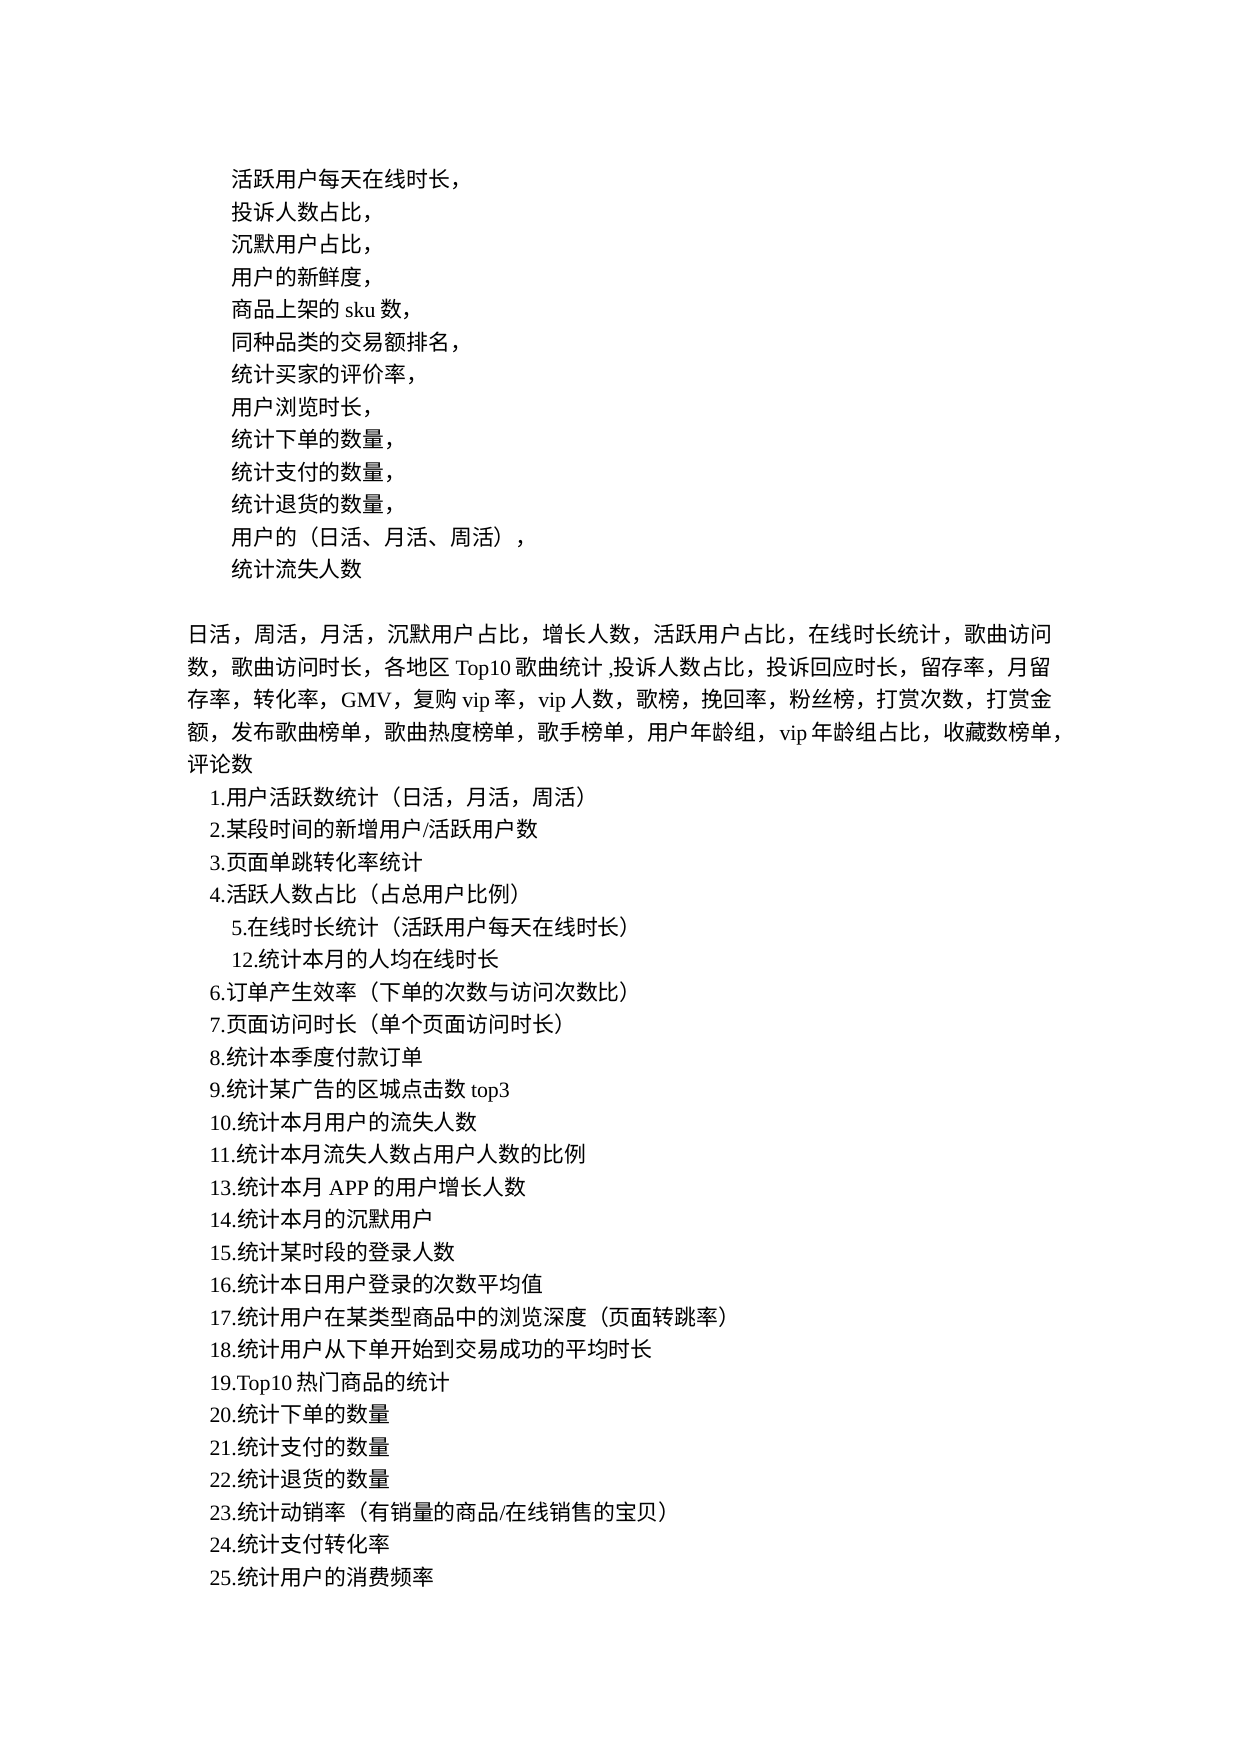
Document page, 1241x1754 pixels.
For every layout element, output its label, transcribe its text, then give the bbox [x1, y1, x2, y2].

text 用户的新鲜度， [187, 259, 1053, 292]
text 18.统计用户从下单开始到交易成功的平均时长 [187, 1332, 1053, 1364]
text 商品上架的sku数， [187, 292, 1053, 324]
text 17.统计用户在某类型商品中的浏览深度（页面转跳率） [187, 1299, 1053, 1332]
text 日活，周活，月活，沉默用户占比，增长人数，活跃用户占比，在线时长统计，歌曲访问数，歌曲访问时长，各地区Top10歌曲统计 ,投诉人数占比，投诉回应时长，留存率，月留存率，转化率，GMV，复购vip率，vip人数，歌榜，挽回率，粉丝榜，打赏次数，打赏金额，发布歌曲榜单，歌曲热度榜单，歌手榜单，用户年龄组，vip年龄组占比，收藏数榜单，评论数 [187, 617, 1053, 779]
text 13.统计本月APP的用户增长人数 [187, 1169, 1053, 1202]
text 1.用户活跃数统计（日活，月活，周活） [187, 779, 1053, 812]
text 5.在线时长统计（活跃用户每天在线时长） [187, 909, 1053, 942]
text 21.统计支付的数量 [187, 1429, 1053, 1462]
text 15.统计某时段的登录人数 [187, 1234, 1053, 1267]
text 23.统计动销率（有销量的商品/在线销售的宝贝） [187, 1494, 1053, 1527]
text 11.统计本月流失人数占用户人数的比例 [187, 1137, 1053, 1169]
text 2.某段时间的新增用户/活跃用户数 [187, 812, 1053, 844]
text 用户的（日活、月活、周活）， [187, 519, 1053, 552]
text 4.活跃人数占比（占总用户比例） [187, 877, 1053, 909]
text 14.统计本月的沉默用户 [187, 1202, 1053, 1234]
text 9.统计某广告的区城点击数top3 [187, 1072, 1053, 1104]
text 25.统计用户的消费频率 [187, 1559, 1053, 1592]
text 统计支付的数量， [187, 454, 1053, 487]
text 3.页面单跳转化率统计 [187, 844, 1053, 877]
text 12.统计本月的人均在线时长 [187, 942, 1053, 974]
text 19.Top10热门商品的统计 [187, 1364, 1053, 1397]
text 用户浏览时长， [187, 389, 1053, 422]
text 活跃用户每天在线时长， [187, 162, 1053, 194]
text 8.统计本季度付款订单 [187, 1039, 1053, 1072]
text 16.统计本日用户登录的次数平均值 [187, 1267, 1053, 1299]
text 统计买家的评价率， [187, 357, 1053, 389]
text 同种品类的交易额排名， [187, 324, 1053, 357]
text 投诉人数占比， [187, 194, 1053, 227]
text 7.页面访问时长（单个页面访问时长） [187, 1007, 1053, 1039]
text 统计流失人数 [187, 552, 1053, 584]
text 6.订单产生效率（下单的次数与访问次数比） [187, 974, 1053, 1007]
text 24.统计支付转化率 [187, 1527, 1053, 1559]
text 10.统计本月用户的流失人数 [187, 1104, 1053, 1137]
text 统计下单的数量， [187, 422, 1053, 454]
text 统计退货的数量， [187, 487, 1053, 519]
text 22.统计退货的数量 [187, 1462, 1053, 1494]
text 沉默用户占比， [187, 227, 1053, 259]
text 20.统计下单的数量 [187, 1397, 1053, 1429]
